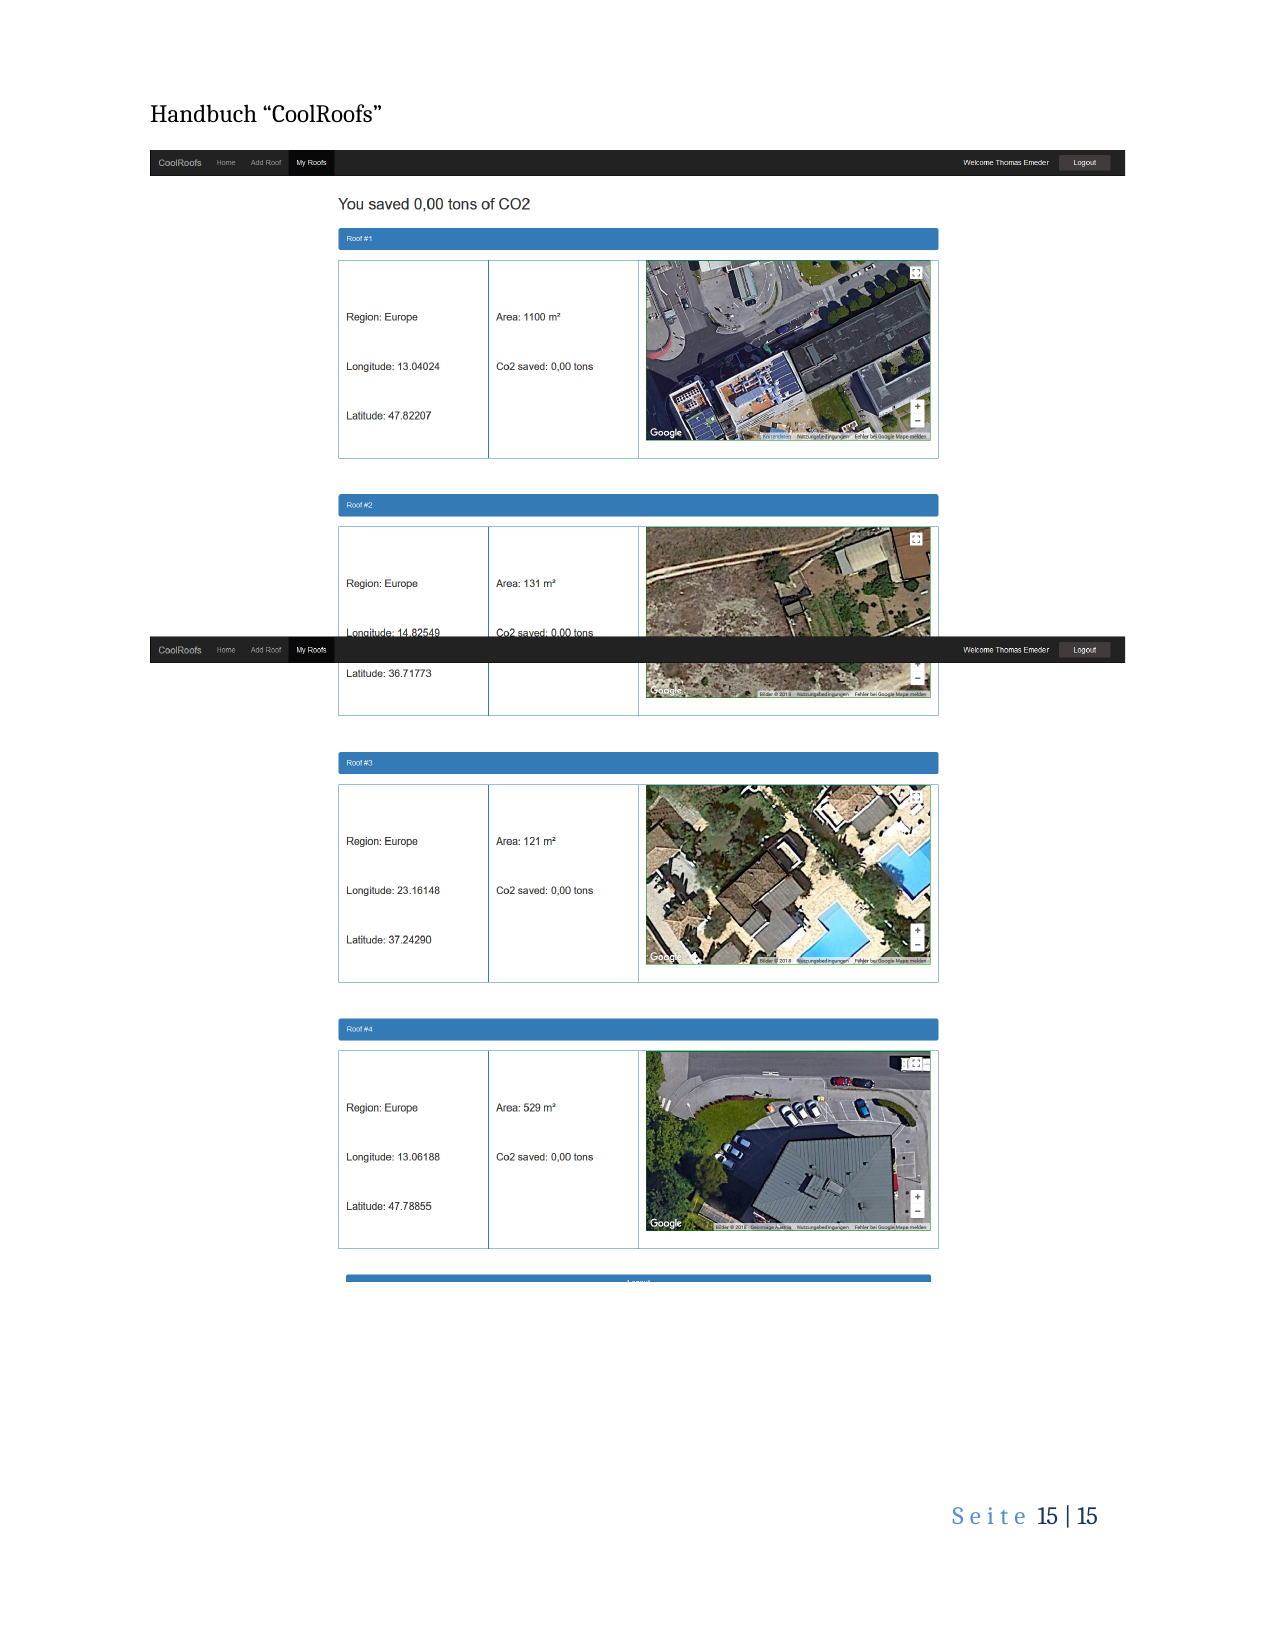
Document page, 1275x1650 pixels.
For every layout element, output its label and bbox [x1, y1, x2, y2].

picture [150, 150, 1125, 1282]
